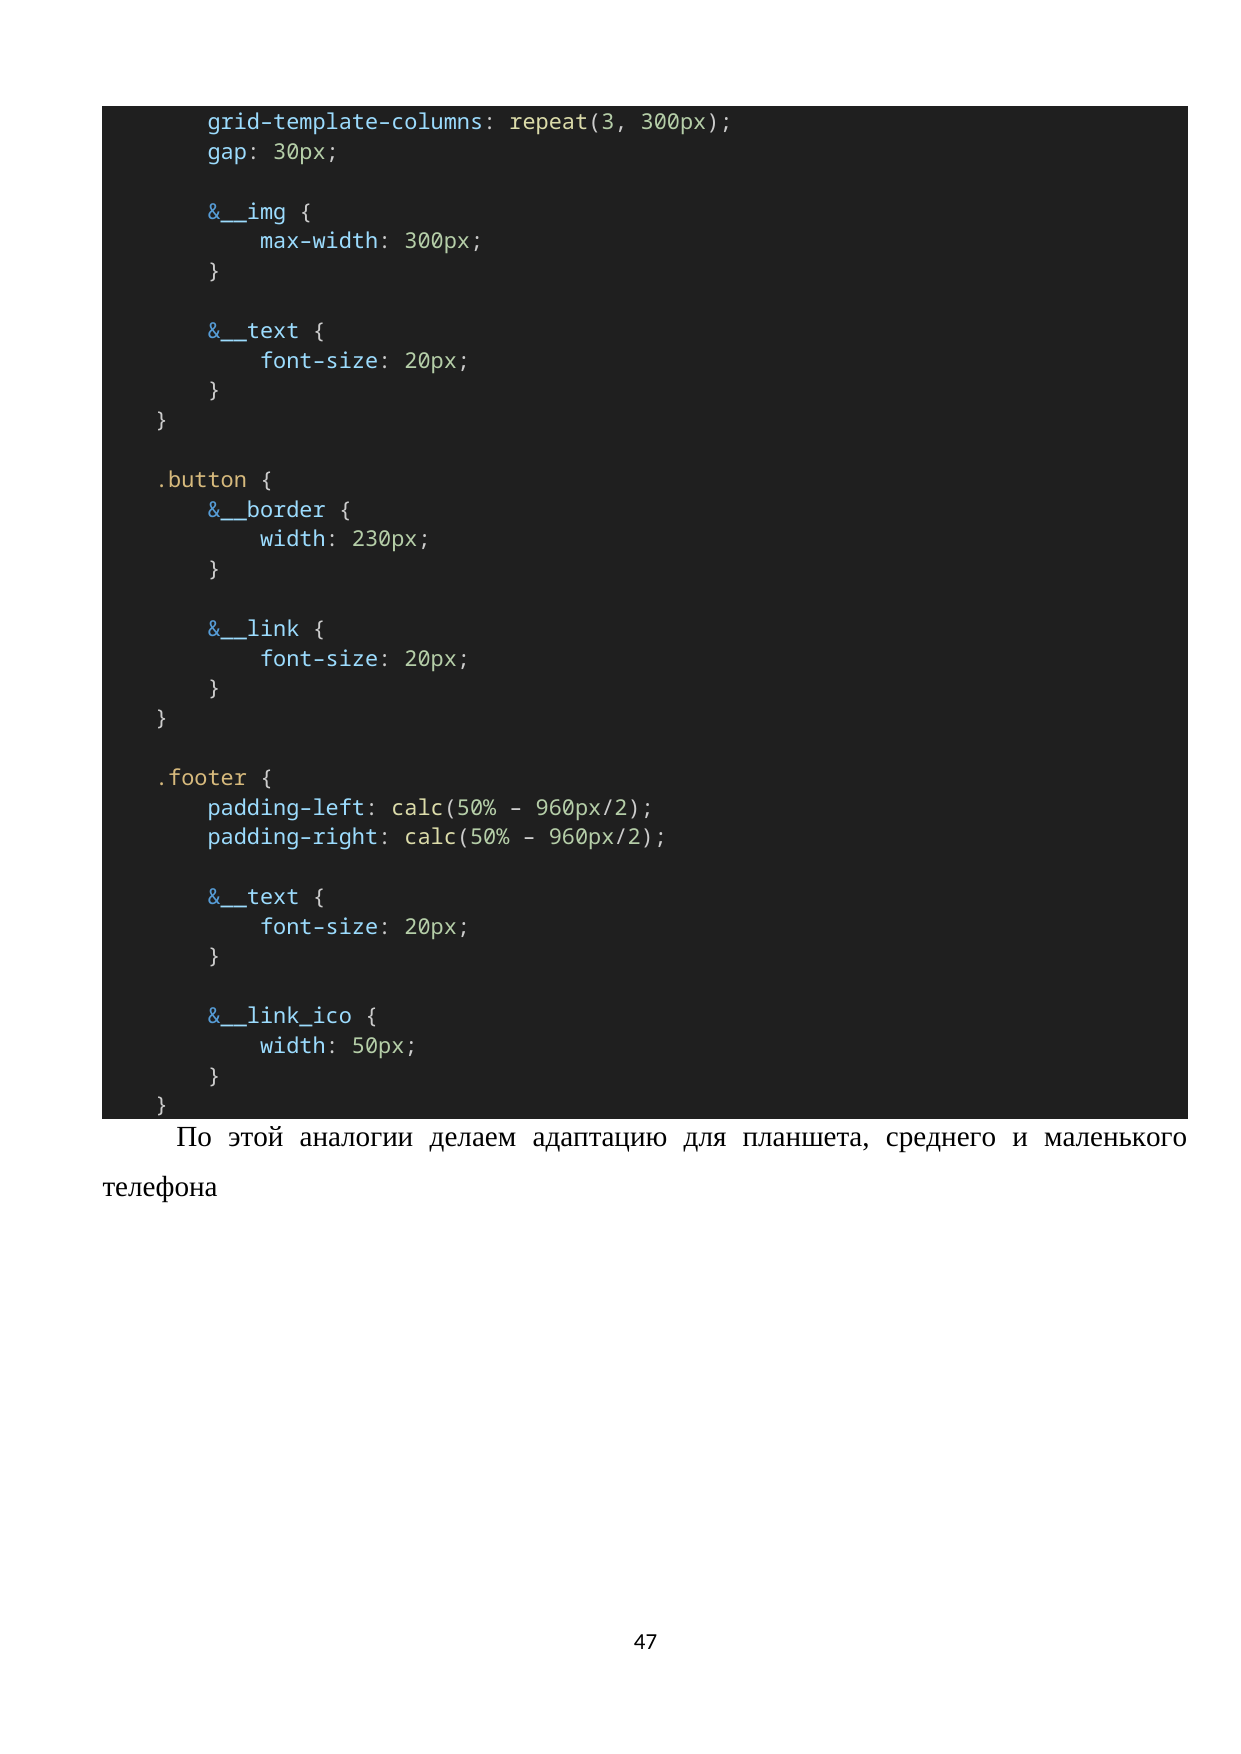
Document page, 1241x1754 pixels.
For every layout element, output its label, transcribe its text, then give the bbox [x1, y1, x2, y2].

text По этой аналогии делаем адаптацию для планшета, среднего и маленького телефона [102, 1119, 1188, 1203]
text } [102, 941, 1188, 970]
text } [102, 255, 1188, 285]
text } [102, 1089, 1188, 1119]
text max–width: 300px; [102, 226, 1188, 255]
text font–size: 20px; [102, 345, 1188, 374]
text .button { [102, 464, 1188, 494]
text font–size: 20px; [102, 643, 1188, 672]
text &__img { [102, 196, 1188, 226]
text gap: 30px; [102, 136, 1188, 166]
text } [102, 374, 1188, 404]
text padding–right: calc(50% – 960px/2); [102, 821, 1188, 851]
text } [102, 702, 1188, 732]
text &__link { [102, 613, 1188, 643]
text width: 50px; [102, 1030, 1188, 1060]
text padding–left: calc(50% – 960px/2); [102, 792, 1188, 821]
text } [102, 553, 1188, 583]
text } [102, 1060, 1188, 1089]
text } [102, 672, 1188, 702]
text } [102, 404, 1188, 434]
text width: 230px; [102, 523, 1188, 553]
text &__text { [102, 315, 1188, 345]
text &__border { [102, 494, 1188, 523]
text .footer { [102, 762, 1188, 792]
text font–size: 20px; [102, 911, 1188, 941]
text &__text { [102, 881, 1188, 911]
text grid–template–columns: repeat(3, 300px); [102, 106, 1188, 136]
text &__link_ico { [102, 1000, 1188, 1030]
